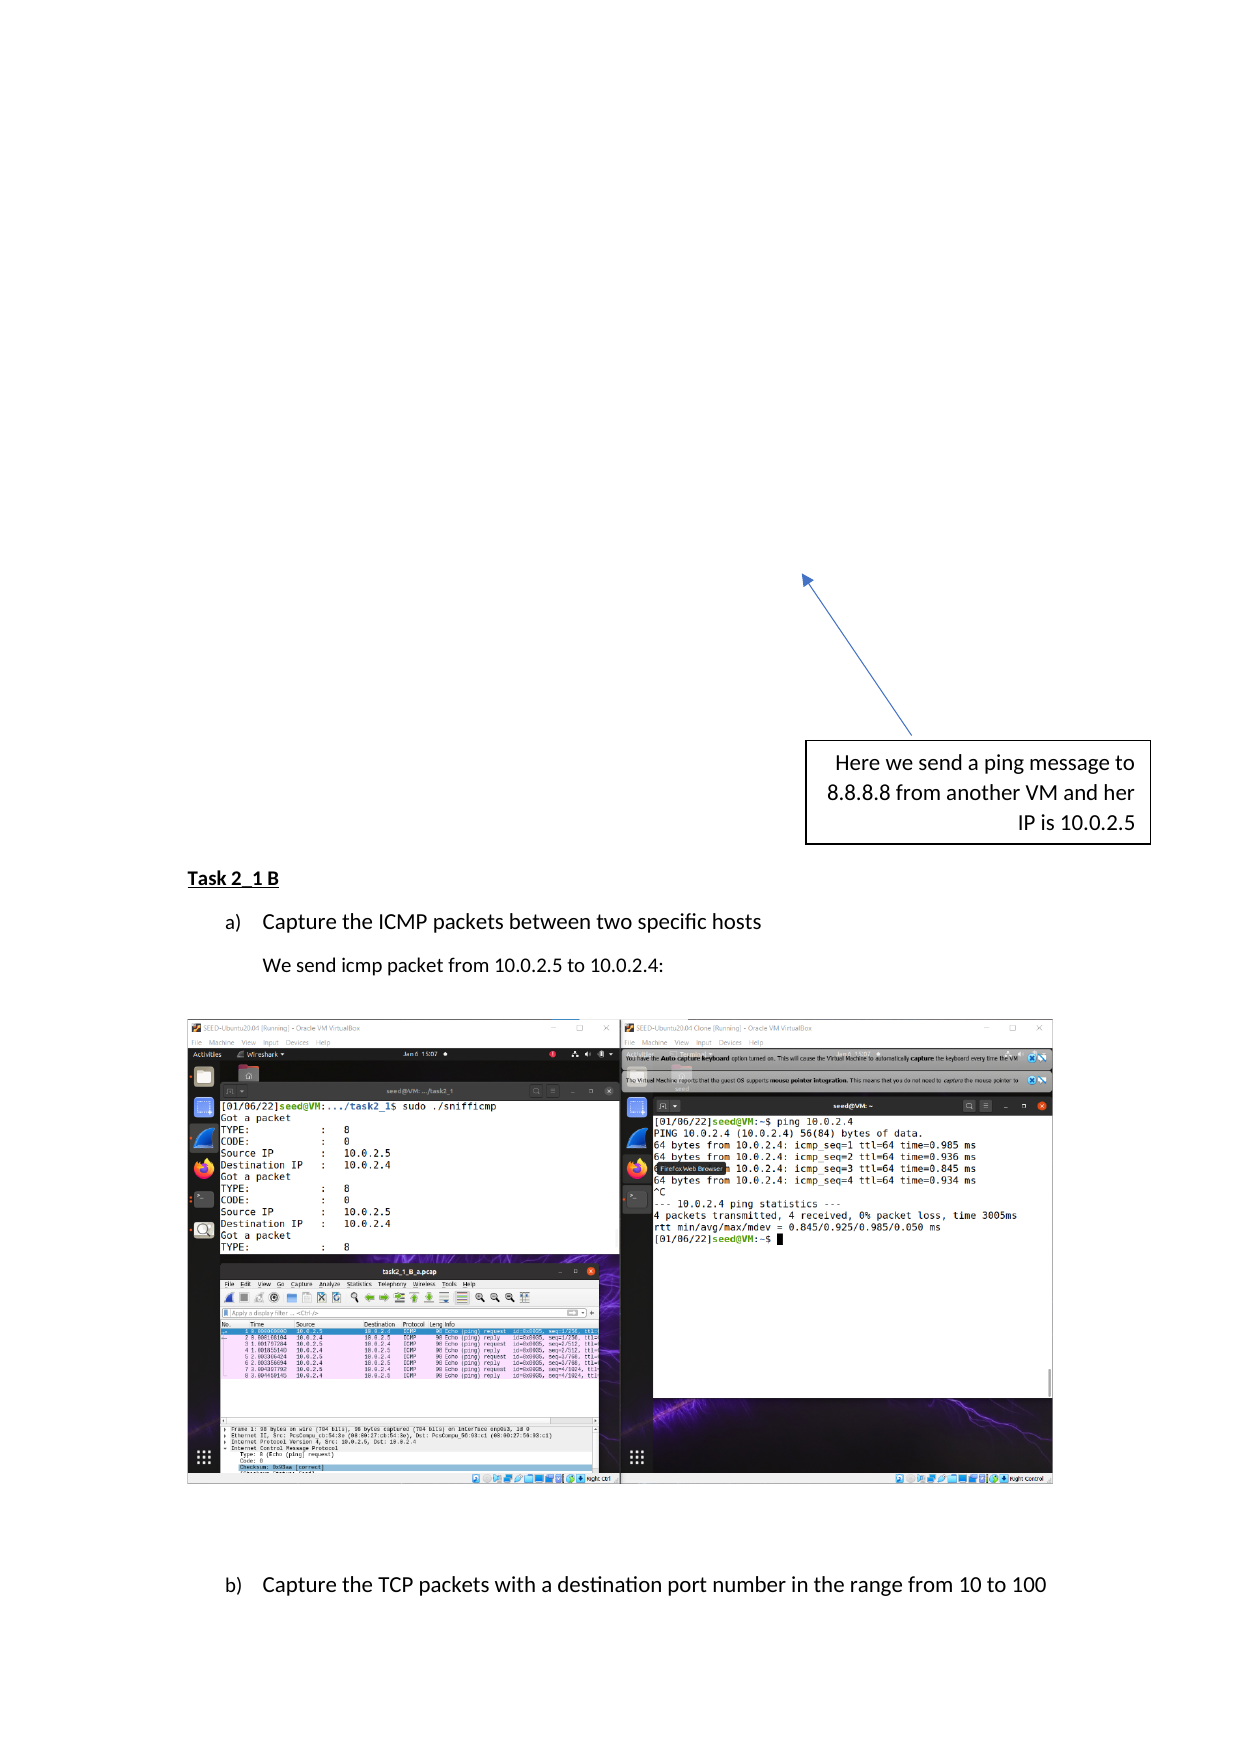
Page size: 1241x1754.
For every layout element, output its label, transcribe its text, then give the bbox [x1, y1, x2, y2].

text Task 2_1 B [187, 865, 1053, 891]
text We send icmp packet from 10.0.2.5 to 10.0.2.4: [225, 952, 1053, 978]
picture [187, 1019, 1053, 1484]
list Capture the ICMP packets between two specific hosts [225, 907, 1053, 936]
list Capture the TCP packets with a destination port number in the range from 10 to 100 [225, 1570, 1053, 1598]
